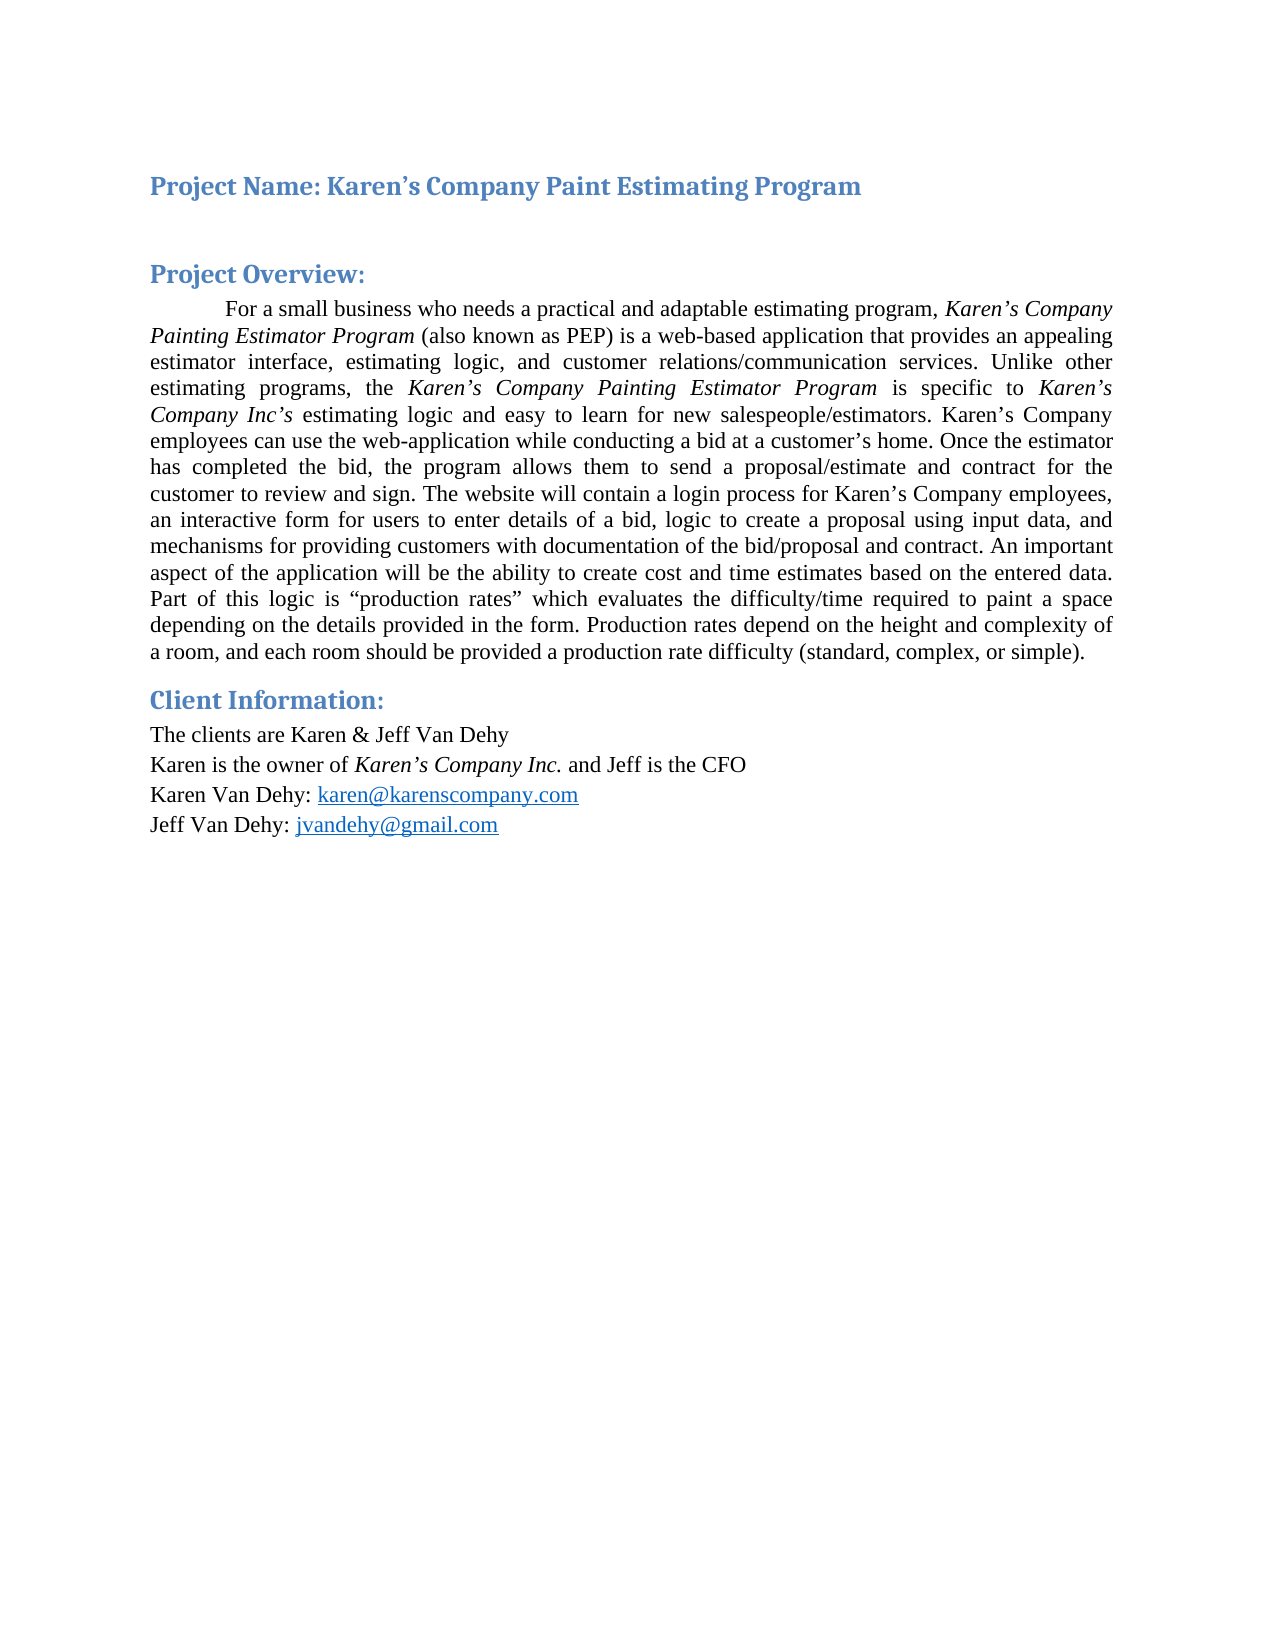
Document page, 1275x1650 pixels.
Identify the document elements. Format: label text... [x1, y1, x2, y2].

subtitle Client Information: [150, 685, 1125, 716]
text Karen Van Dehy: karen@karenscompany.com [150, 781, 1091, 807]
subtitle Project Overview: [150, 259, 1125, 291]
text Karen is the owner of Karen’s Company Inc. and Jeff is the CFO [150, 751, 1091, 777]
text For a small business who needs a practical and adaptable estimating program, Karen’s Company Painting Estimator Program (also known as PEP) is a web-based application that provides an appealing estimator interface, estimating logic, and customer relations/communication services. Unlike other estimating programs, the Karen’s Company Painting Estimator Program is specific to Karen’s Company Inc’s estimating logic and easy to learn for new salespeople/estimators. Karen’s Company employees can use the web-application while conducting a bid at a customer’s home. Once the estimator has completed the bid, the program allows them to send a proposal/estimate and contract for the customer to review and sign. The website will contain a login process for Karen’s Company employees, an interactive form for users to enter details of a bid, logic to create a proposal using input data, and mechanisms for providing customers with documentation of the bid/proposal and contract. An important aspect of the application will be the ability to create cost and time estimates based on the entered data. Part of this logic is “production rates” which evaluates the difficulty/time required to paint a space depending on the details provided in the form. Production rates depend on the height and complexity of a room, and each room should be provided a production rate difficulty (standard, complex, or simple). [150, 295, 1114, 664]
text The clients are Karen & Jeff Van Dehy [150, 721, 1091, 747]
text Jeff Van Dehy: jvandehy@gmail.com [150, 811, 1091, 837]
subtitle Project Name: Karen’s Company Paint Estimating Program [150, 171, 1125, 202]
